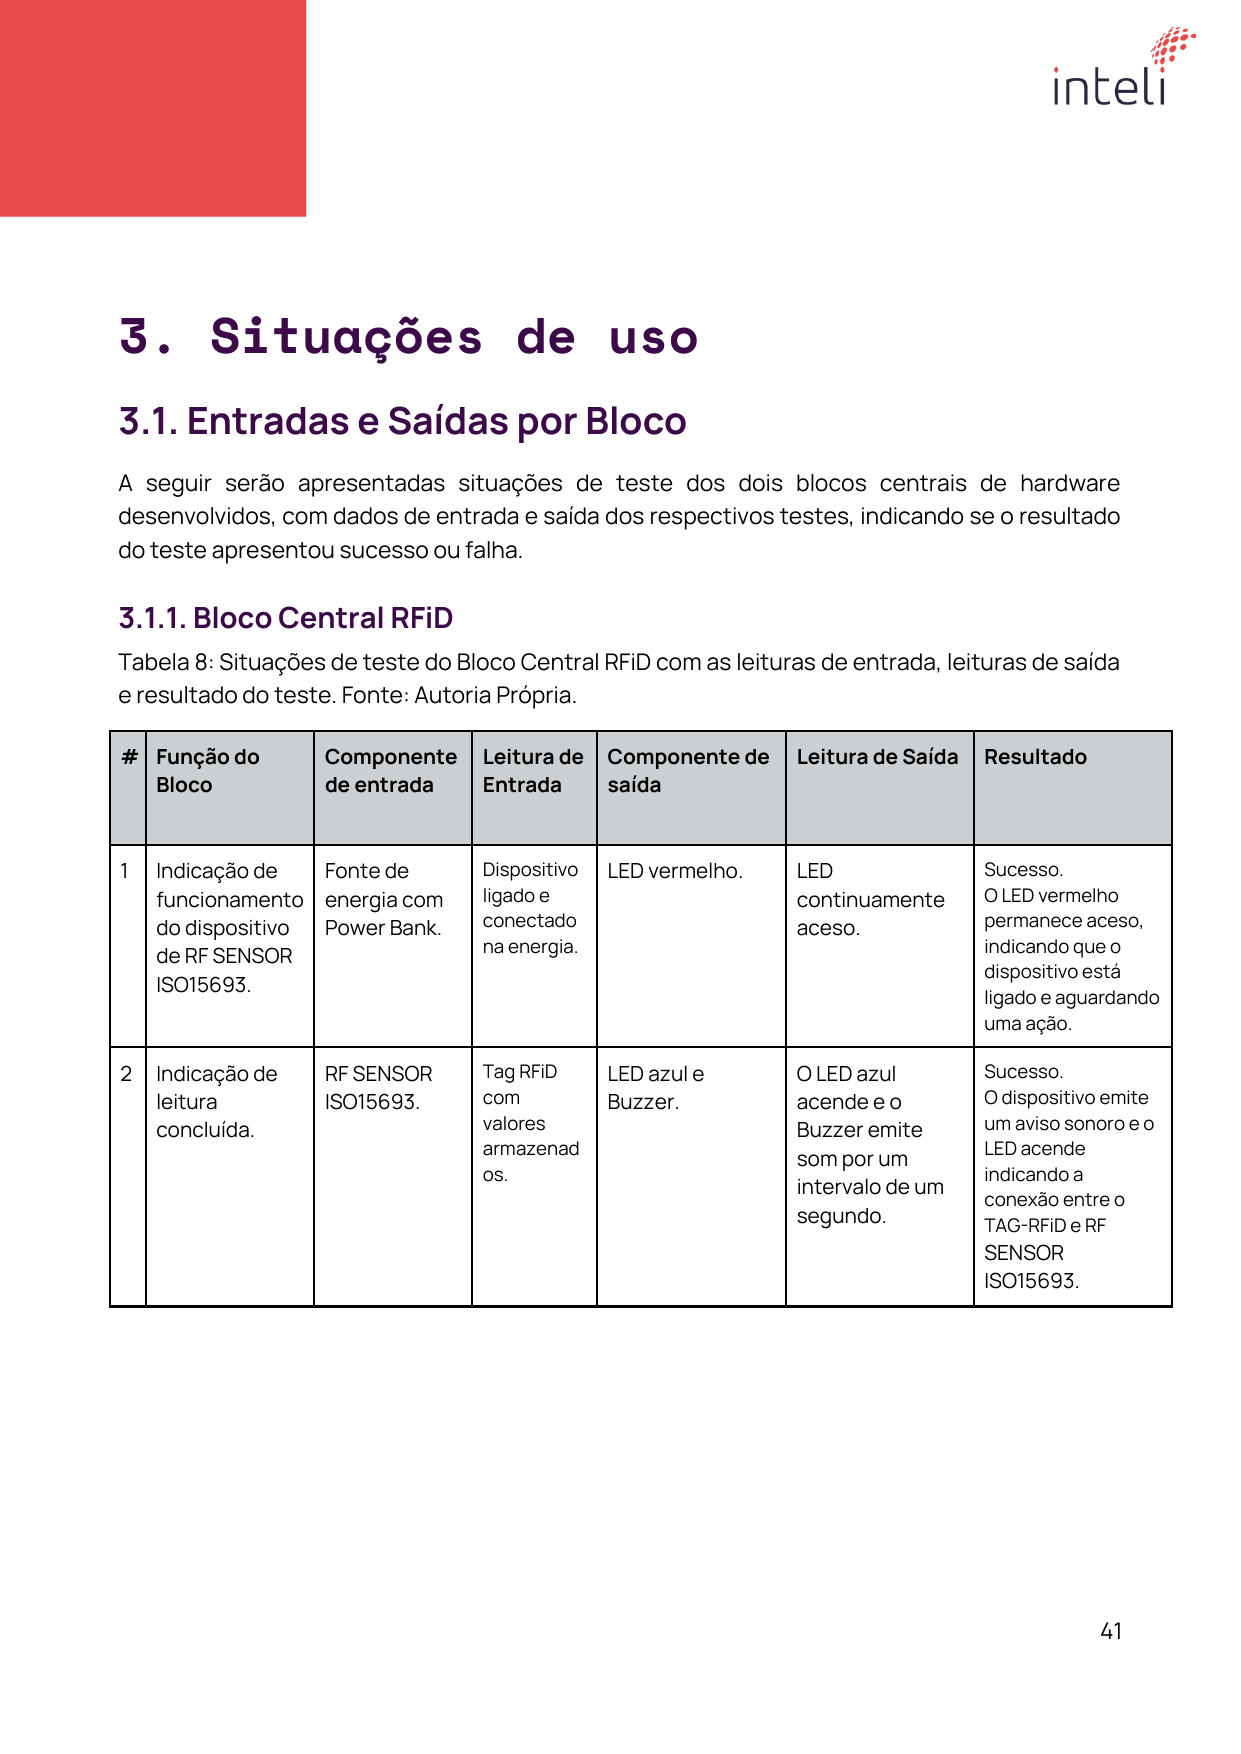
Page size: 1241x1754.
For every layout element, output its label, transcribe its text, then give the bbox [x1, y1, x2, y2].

table_cell O LED azul acende e o Buzzer emite som por um intervalo de um segundo. [787, 1048, 973, 1305]
table_header Resultado [975, 732, 1171, 844]
text Tabela 8: Situações de teste do Bloco Central RFiD com as leituras de entrada, leituras de saída e resultado do teste. Fonte: Autoria Própria. [118, 645, 1122, 711]
text A seguir serão apresentadas situações de teste dos dois blocos centrais de hardware desenvolvidos, com dados de entrada e saída dos respectivos testes, indicando se o resultado do teste apresentou sucesso ou falha. [118, 466, 1122, 566]
table_header Função do Bloco [147, 732, 313, 844]
table_cell Sucesso. O LED vermelho permanece aceso, indicando que o dispositivo está ligado e aguardando uma ação. [975, 846, 1171, 1046]
table_cell Dispositivo ligado e conectado na energia. [473, 846, 596, 1046]
table_cell Fonte de energia com Power Bank. [315, 846, 471, 1046]
table_cell Indicação de leitura concluída. [147, 1048, 313, 1305]
subtitle 3.1. Entradas e Saídas por Bloco [118, 394, 1122, 446]
picture [0, 0, 307, 217]
table_cell Indicação de funcionamento do dispositivo de RF SENSOR ISO15693. [147, 846, 313, 1046]
picture [1054, 27, 1197, 105]
table_header # [111, 732, 145, 844]
table_header Leitura de Saída [787, 732, 973, 844]
table_cell LED azul e Buzzer. [598, 1048, 785, 1305]
table_cell LED continuamente aceso. [787, 846, 973, 1046]
table_cell Sucesso. O dispositivo emite um aviso sonoro e o LED acende indicando a conexão entre o TAG-RFiD e RF SENSOR ISO15693. [975, 1048, 1171, 1305]
subtitle 3.1.1. Bloco Central RFiD [118, 597, 1122, 637]
table_cell Tag RFiD com valores armazenados. [473, 1048, 596, 1305]
table_cell 1 [111, 846, 145, 1046]
table_cell RF SENSOR ISO15693. [315, 1048, 471, 1305]
table_header Componente de saída [598, 732, 785, 844]
table_header Componente de entrada [315, 732, 471, 844]
table_cell 2 [111, 1048, 145, 1305]
table_header Leitura de Entrada [473, 732, 596, 844]
subtitle 3. Situações de uso [118, 174, 1122, 372]
table_cell LED vermelho. [598, 846, 785, 1046]
